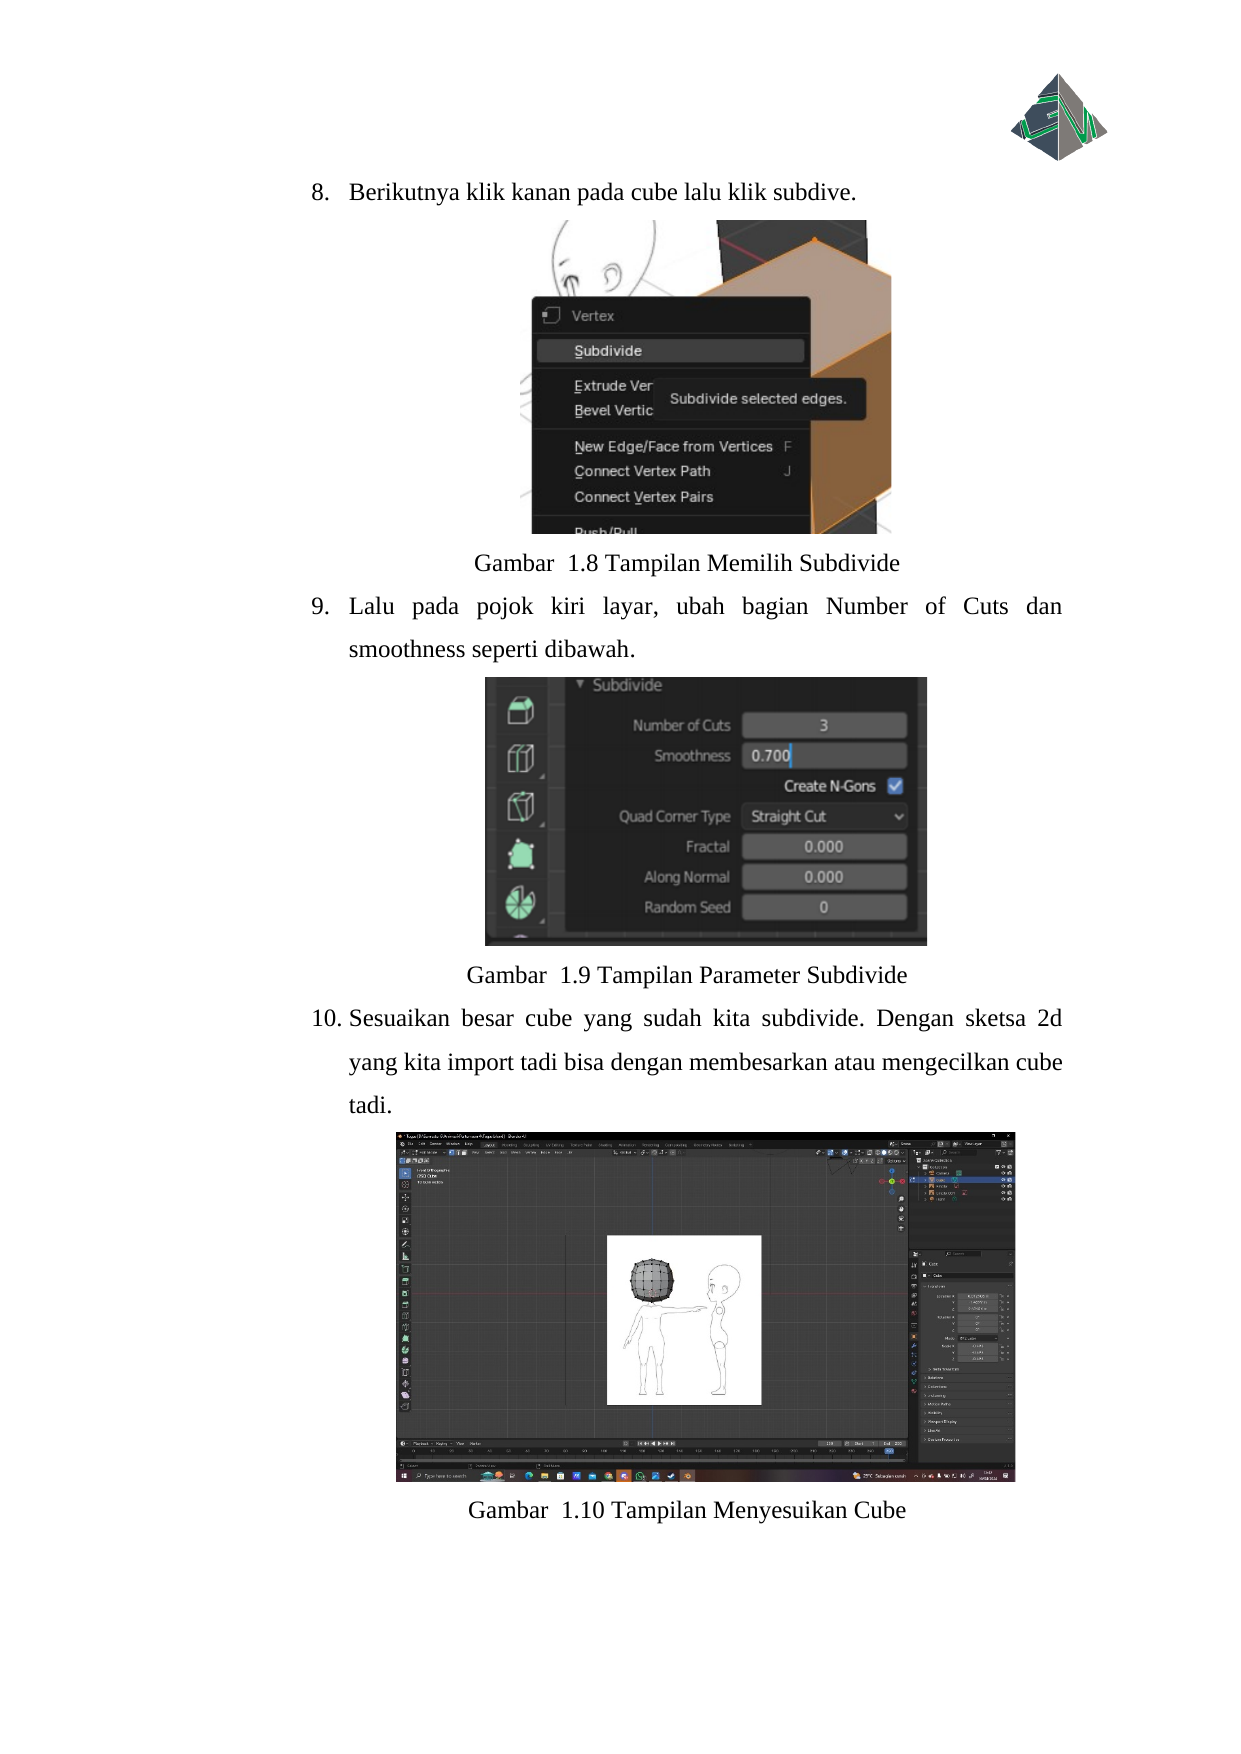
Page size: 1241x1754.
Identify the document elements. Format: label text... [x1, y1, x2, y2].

list Sesuaikan besar cube yang sudah kita subdivide. Dengan sketsa 2d yang kita import tadi bisa dengan membesarkan atau mengecilkan cube tadi. [311, 1003, 1063, 1118]
subtitle 1.9 Tampilan Parameter Subdivide [311, 960, 1063, 989]
subtitle 1.8 Tampilan Memilih Subdivide [311, 548, 1063, 576]
list Lalu pada pojok kiri layar, ubah bagian Number of Cuts dan smoothness seperti dibawah. [311, 591, 1063, 663]
picture [396, 1132, 1016, 1482]
list Berikutnya klik kanan pada cube lalu klik subdive. [311, 177, 1063, 206]
picture [1010, 73, 1108, 161]
picture [520, 220, 892, 534]
subtitle 1.10 Tampilan Menyesuikan Cube [311, 1496, 1063, 1524]
picture [484, 677, 928, 946]
